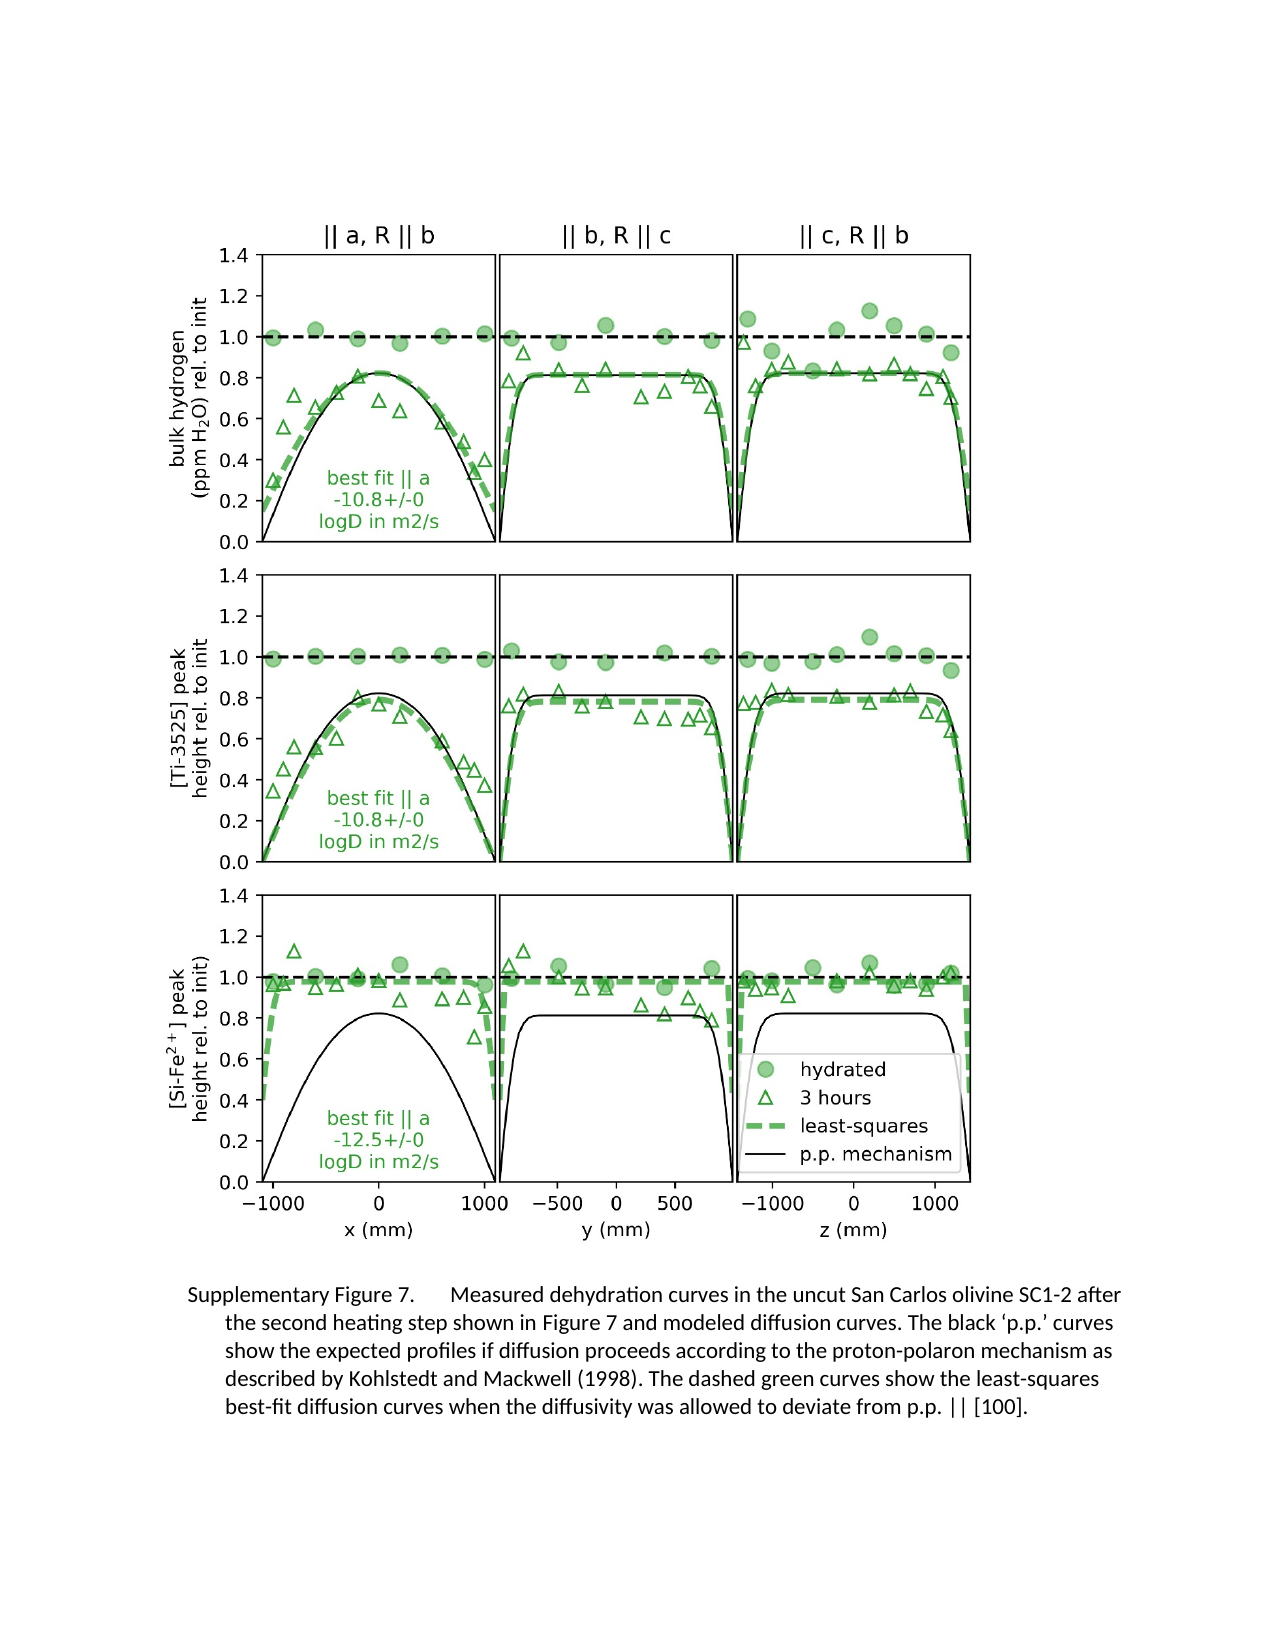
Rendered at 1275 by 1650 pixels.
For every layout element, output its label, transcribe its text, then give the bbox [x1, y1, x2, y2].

picture [150, 178, 1046, 1281]
list Measured dehydration curves in the uncut San Carlos olivine SC1-2 after the second heating step shown in Figure 7 and modeled diffusion curves. The black ‘p.p.’ curves show the expected profiles if diffusion proceeds according to the proton-polaron mechanism as described by Kohlstedt and Mackwell (1998). The dashed green curves show the least-squares best-fit diffusion curves when the diffusivity was allowed to deviate from p.p. || [100]. [187, 1280, 1125, 1420]
